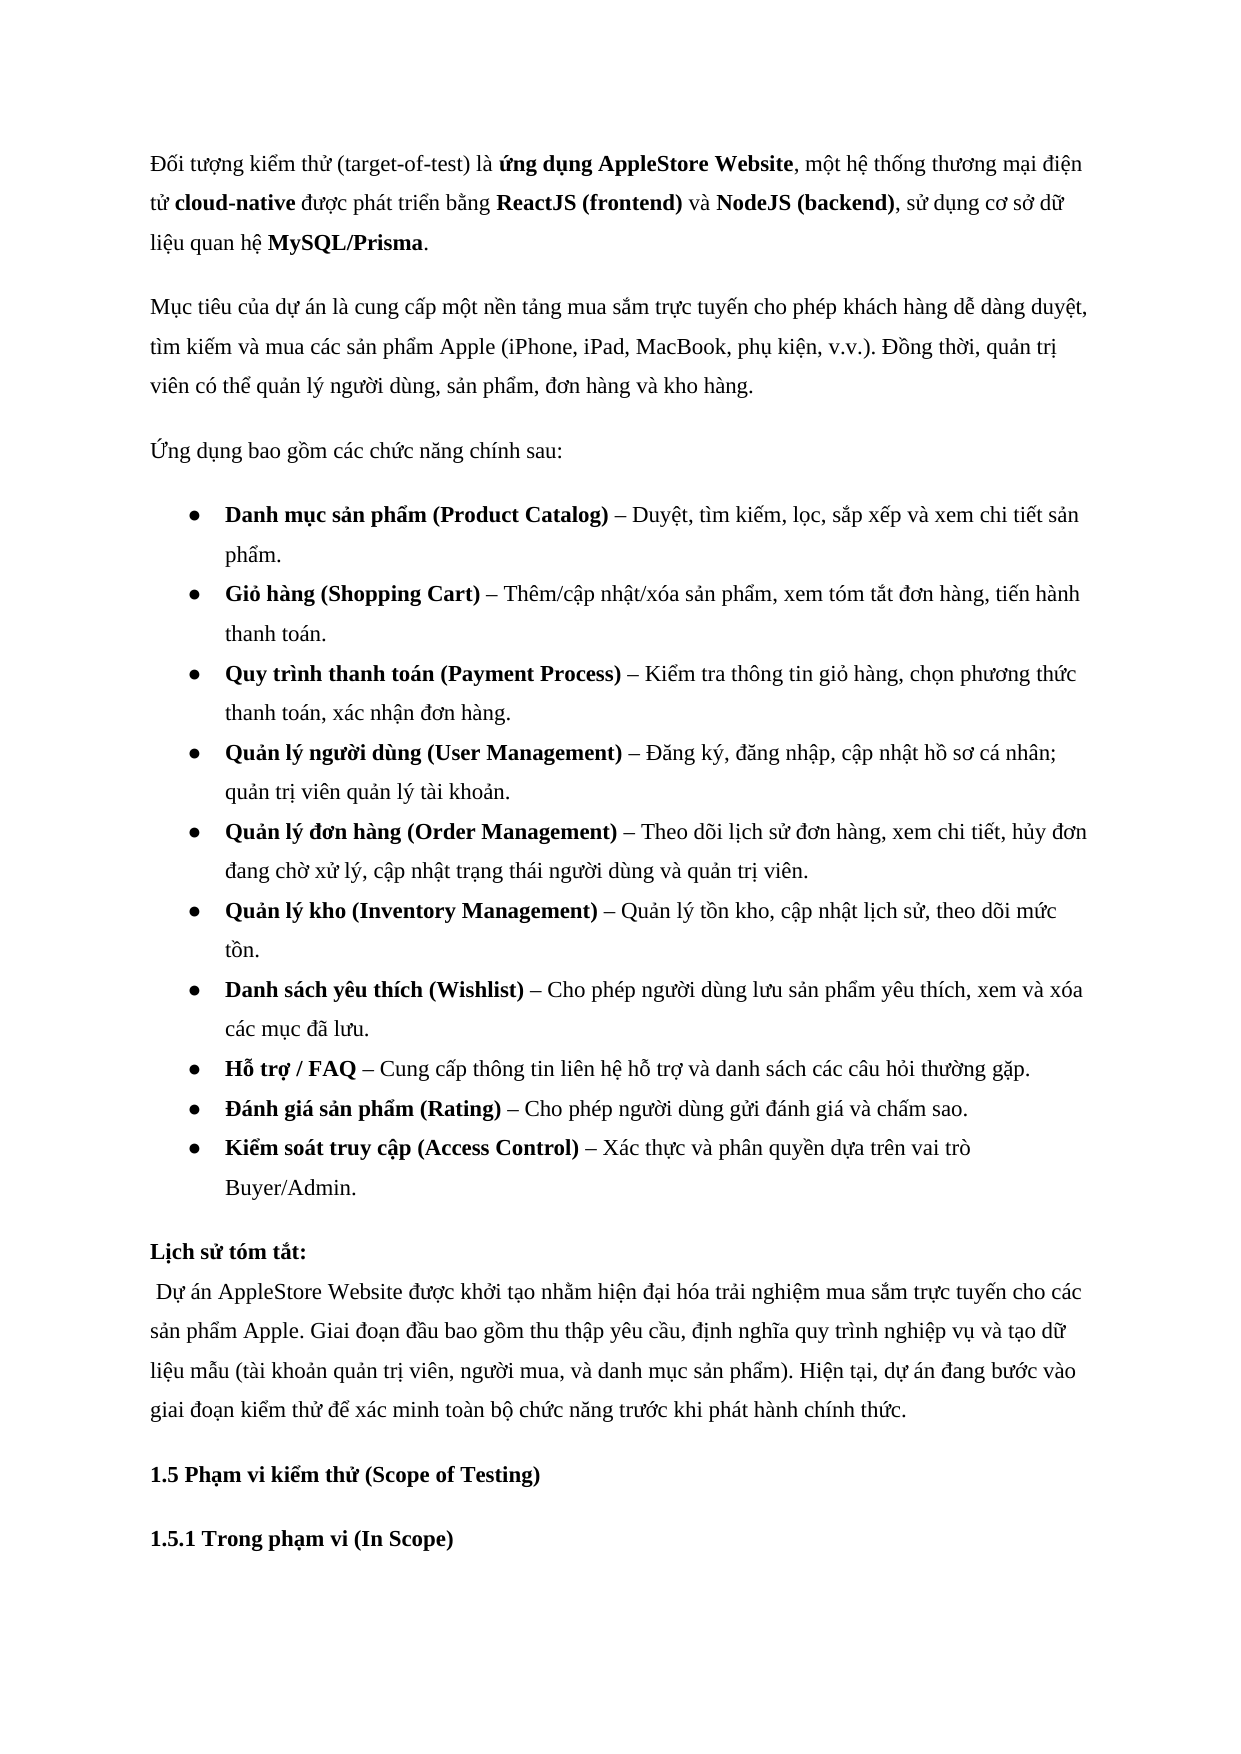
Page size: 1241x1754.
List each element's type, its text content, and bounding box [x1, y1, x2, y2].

text 1.5.1 Trong phạm vi (In Scope) [150, 1525, 1090, 1551]
list Quản lý người dùng (User Management) – Đăng ký, đăng nhập, cập nhật hồ sơ cá nhân; quản trị viên quản lý tài khoản. [187, 738, 1090, 804]
list Danh sách yêu thích (Wishlist) – Cho phép người dùng lưu sản phẩm yêu thích, xem và xóa các mục đã lưu. [187, 976, 1090, 1042]
list Đánh giá sản phẩm (Rating) – Cho phép người dùng gửi đánh giá và chấm sao. [187, 1094, 1090, 1121]
text Lịch sử tóm tắt: Dự án AppleStore Website được khởi tạo nhằm hiện đại hóa trải nghiệm mua sắm trực tuyến cho các sản phẩm Apple. Giai đoạn đầu bao gồm thu thập yêu cầu, định nghĩa quy trình nghiệp vụ và tạo dữ liệu mẫu (tài khoản quản trị viên, người mua, và danh mục sản phẩm). Hiện tại, dự án đang bước vào giai đoạn kiểm thử để xác minh toàn bộ chức năng trước khi phát hành chính thức. [150, 1238, 1090, 1422]
list Hỗ trợ / FAQ – Cung cấp thông tin liên hệ hỗ trợ và danh sách các câu hỏi thường gặp. [187, 1055, 1090, 1081]
list Quy trình thanh toán (Payment Process) – Kiểm tra thông tin giỏ hàng, chọn phương thức thanh toán, xác nhận đơn hàng. [187, 659, 1090, 725]
text 1.5 Phạm vi kiểm thử (Scope of Testing) [150, 1461, 1090, 1487]
text Ứng dụng bao gồm các chức năng chính sau: [150, 437, 1090, 463]
list Danh mục sản phẩm (Product Catalog) – Duyệt, tìm kiếm, lọc, sắp xếp và xem chi tiết sản phẩm. [187, 501, 1090, 567]
list Giỏ hàng (Shopping Cart) – Thêm/cập nhật/xóa sản phẩm, xem tóm tắt đơn hàng, tiến hành thanh toán. [187, 580, 1090, 646]
list Kiểm soát truy cập (Access Control) – Xác thực và phân quyền dựa trên vai trò Buyer/Admin. [187, 1134, 1090, 1200]
list Quản lý kho (Inventory Management) – Quản lý tồn kho, cập nhật lịch sử, theo dõi mức tồn. [187, 897, 1090, 963]
list Quản lý đơn hàng (Order Management) – Theo dõi lịch sử đơn hàng, xem chi tiết, hủy đơn đang chờ xử lý, cập nhật trạng thái người dùng và quản trị viên. [187, 818, 1090, 883]
text Mục tiêu của dự án là cung cấp một nền tảng mua sắm trực tuyến cho phép khách hàng dễ dàng duyệt, tìm kiếm và mua các sản phẩm Apple (iPhone, iPad, MacBook, phụ kiện, v.v.). Đồng thời, quản trị viên có thể quản lý người dùng, sản phẩm, đơn hàng và kho hàng. [150, 293, 1090, 399]
text Đối tượng kiểm thử (target-of-test) là ứng dụng AppleStore Website, một hệ thống thương mại điện tử cloud-native được phát triển bằng ReactJS (frontend) và NodeJS (backend), sử dụng cơ sở dữ liệu quan hệ MySQL/Prisma. [150, 150, 1090, 255]
